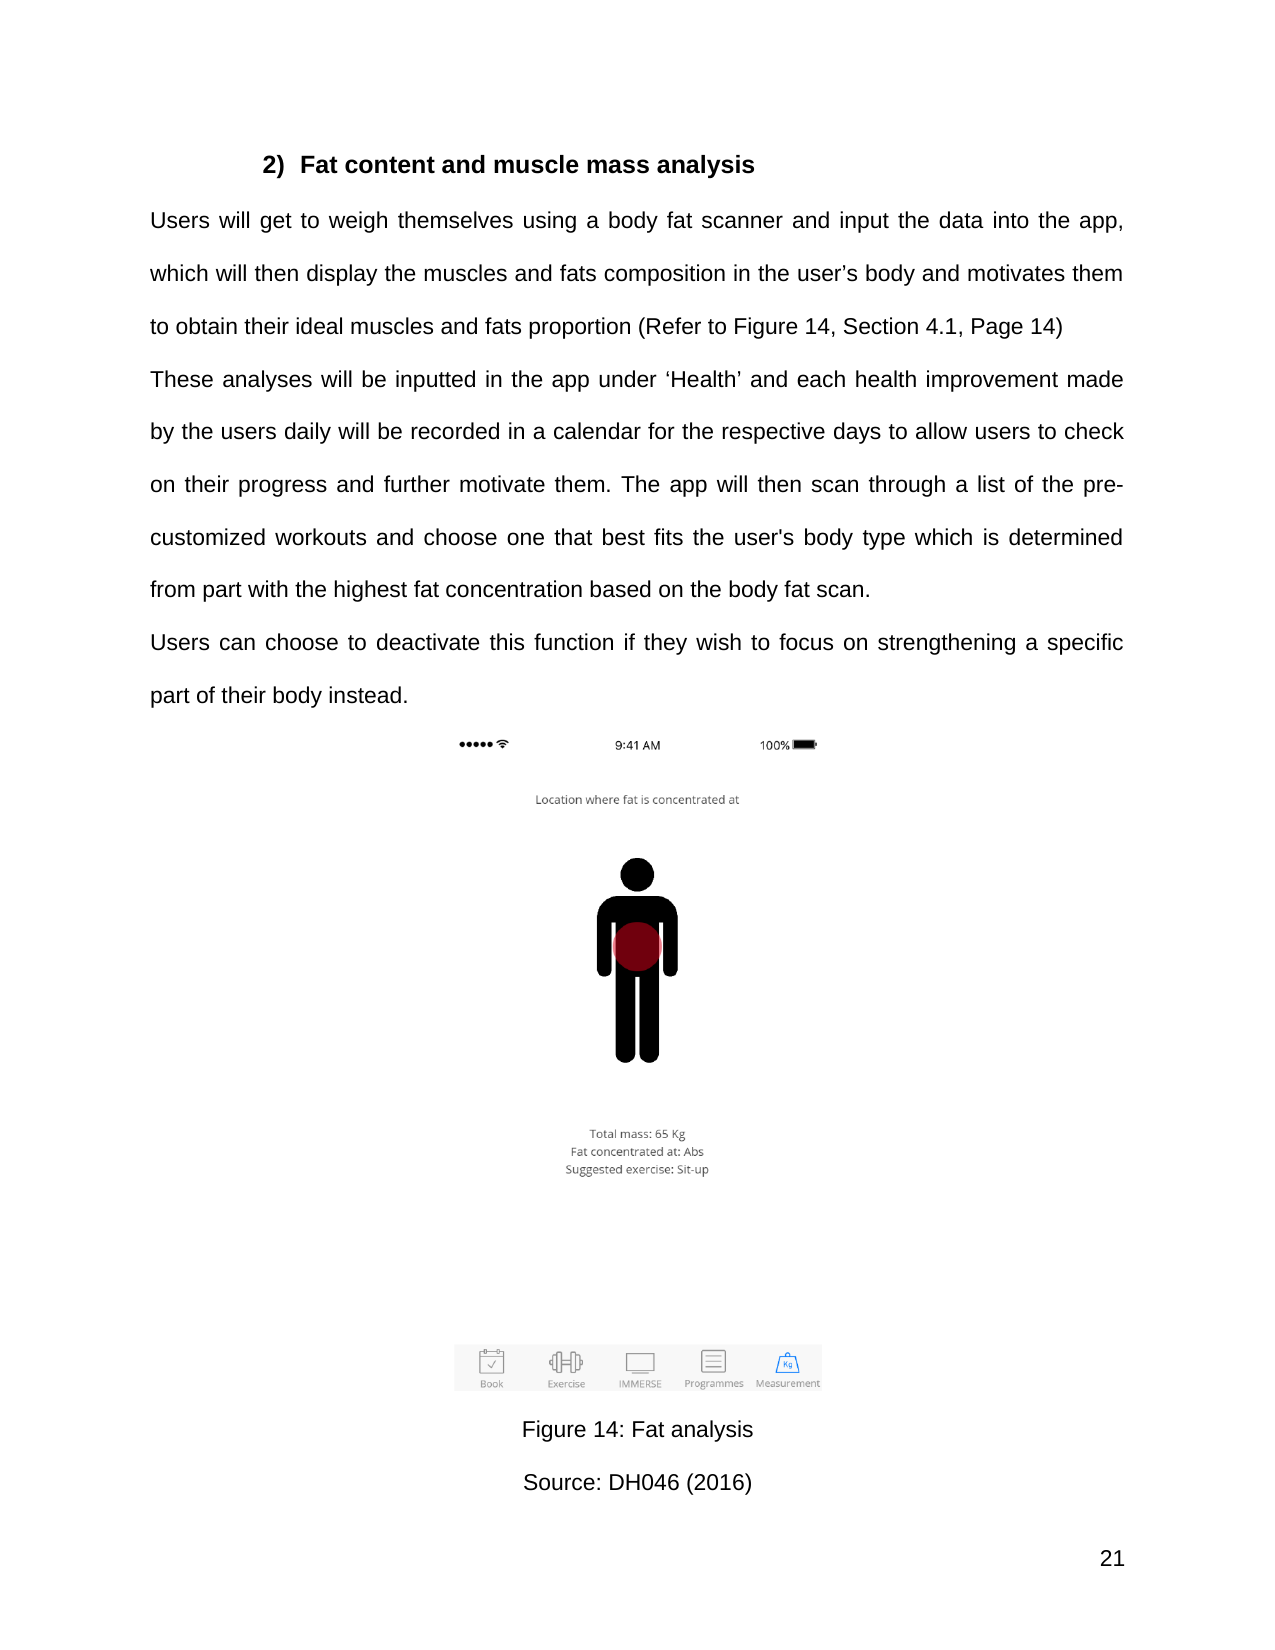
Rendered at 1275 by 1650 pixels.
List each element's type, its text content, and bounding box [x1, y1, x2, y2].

text Figure 14: Fat analysis [150, 1416, 1125, 1443]
text Users will get to weigh themselves using a body fat scanner and input the data into the app, which will then display the muscles and fats composition in the user’s body and motivates them to obtain their ideal muscles and fats proportion (Refer to Figure 14, Section 4.1, Page 14) [150, 207, 1125, 339]
text These analyses will be inputted in the app under ‘Health’ and each health improvement made by the users daily will be recorded in a calendar for the respective days to allow users to check on their progress and further motivate them. The app will then scan through a list of the pre-customized workouts and choose one that best fits the user's body type which is determined from part with the highest fat concentration based on the body fat scan. [150, 366, 1125, 603]
text Users can choose to deactivate this function if they wish to focus on strengthening a specific part of their body instead. [150, 629, 1125, 708]
text Source: DH046 (2016) [150, 1469, 1125, 1496]
picture [453, 734, 822, 1391]
list Fat content and muscle mass analysis [225, 150, 1125, 179]
